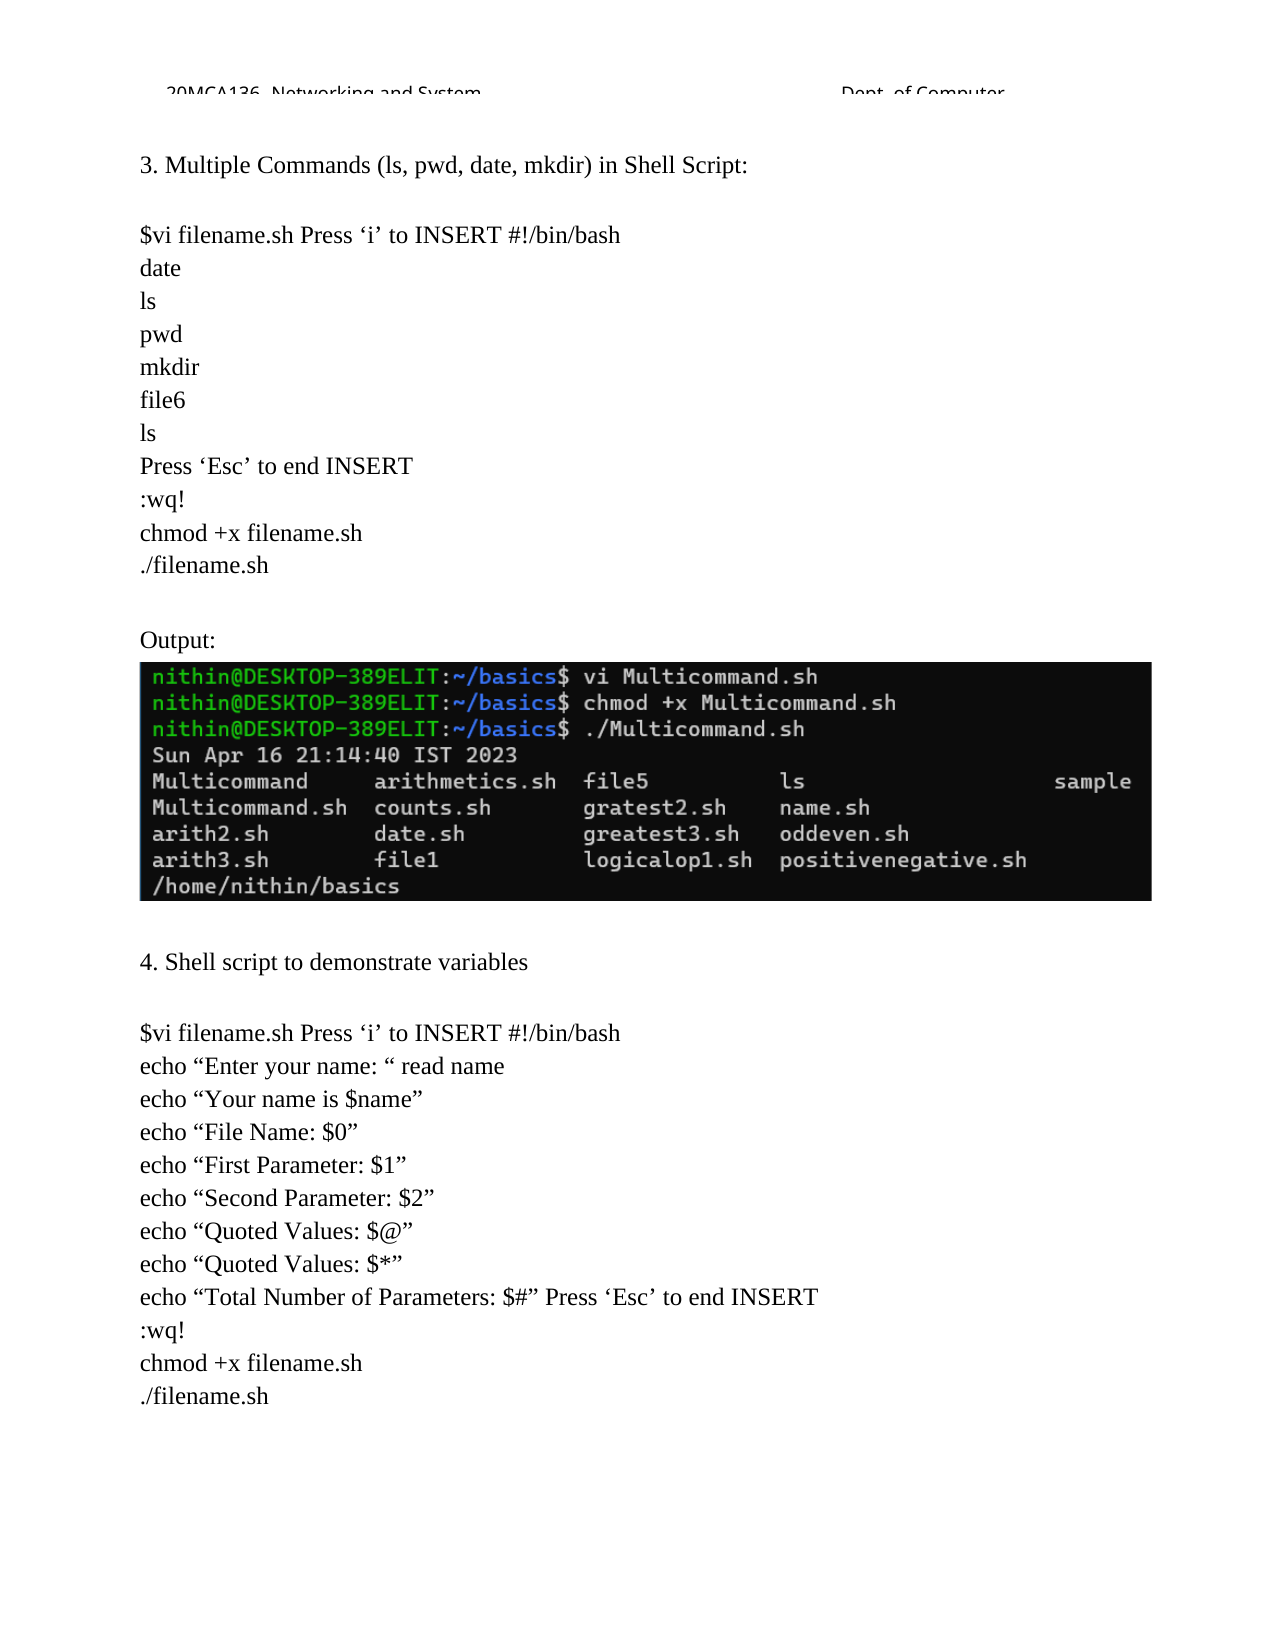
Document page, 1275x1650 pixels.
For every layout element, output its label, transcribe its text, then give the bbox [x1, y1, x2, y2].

text file6 [139, 385, 1144, 414]
text date [139, 253, 1144, 282]
text echo “First Parameter: $1” [139, 1150, 1144, 1179]
text echo “File Name: $0” [139, 1117, 1144, 1146]
text Output: [139, 625, 1144, 654]
picture [139, 662, 1152, 901]
text chmod +x filename.sh [139, 518, 1144, 546]
text 4. Shell script to demonstrate variables [139, 947, 1144, 976]
text echo “Quoted Values: $*” [139, 1249, 1144, 1278]
text echo “Your name is $name” [139, 1084, 1144, 1113]
text mkdir [139, 352, 1144, 381]
text Press ‘Esc’ to end INSERT [139, 451, 1144, 480]
text chmod +x filename.sh [139, 1348, 1144, 1377]
text :wq! [139, 484, 1144, 513]
text :wq! [139, 1315, 1144, 1344]
text $vi filename.sh Press ‘i’ to INSERT #!/bin/bash [139, 1018, 1144, 1047]
text ls [139, 418, 1144, 447]
text echo “Second Parameter: $2” [139, 1183, 1144, 1212]
text echo “Enter your name: “ read name [139, 1051, 1144, 1079]
text ls [139, 286, 1144, 315]
text echo “Total Number of Parameters: $#” Press ‘Esc’ to end INSERT [139, 1282, 1144, 1311]
text 3. Multiple Commands (ls, pwd, date, mkdir) in Shell Script: [139, 150, 1144, 179]
text pwd [139, 319, 1144, 348]
text ./filename.sh [139, 1381, 1144, 1410]
text $vi filename.sh Press ‘i’ to INSERT #!/bin/bash [139, 220, 1144, 249]
text ./filename.sh [139, 551, 1144, 579]
text echo “Quoted Values: $@” [139, 1216, 1144, 1245]
